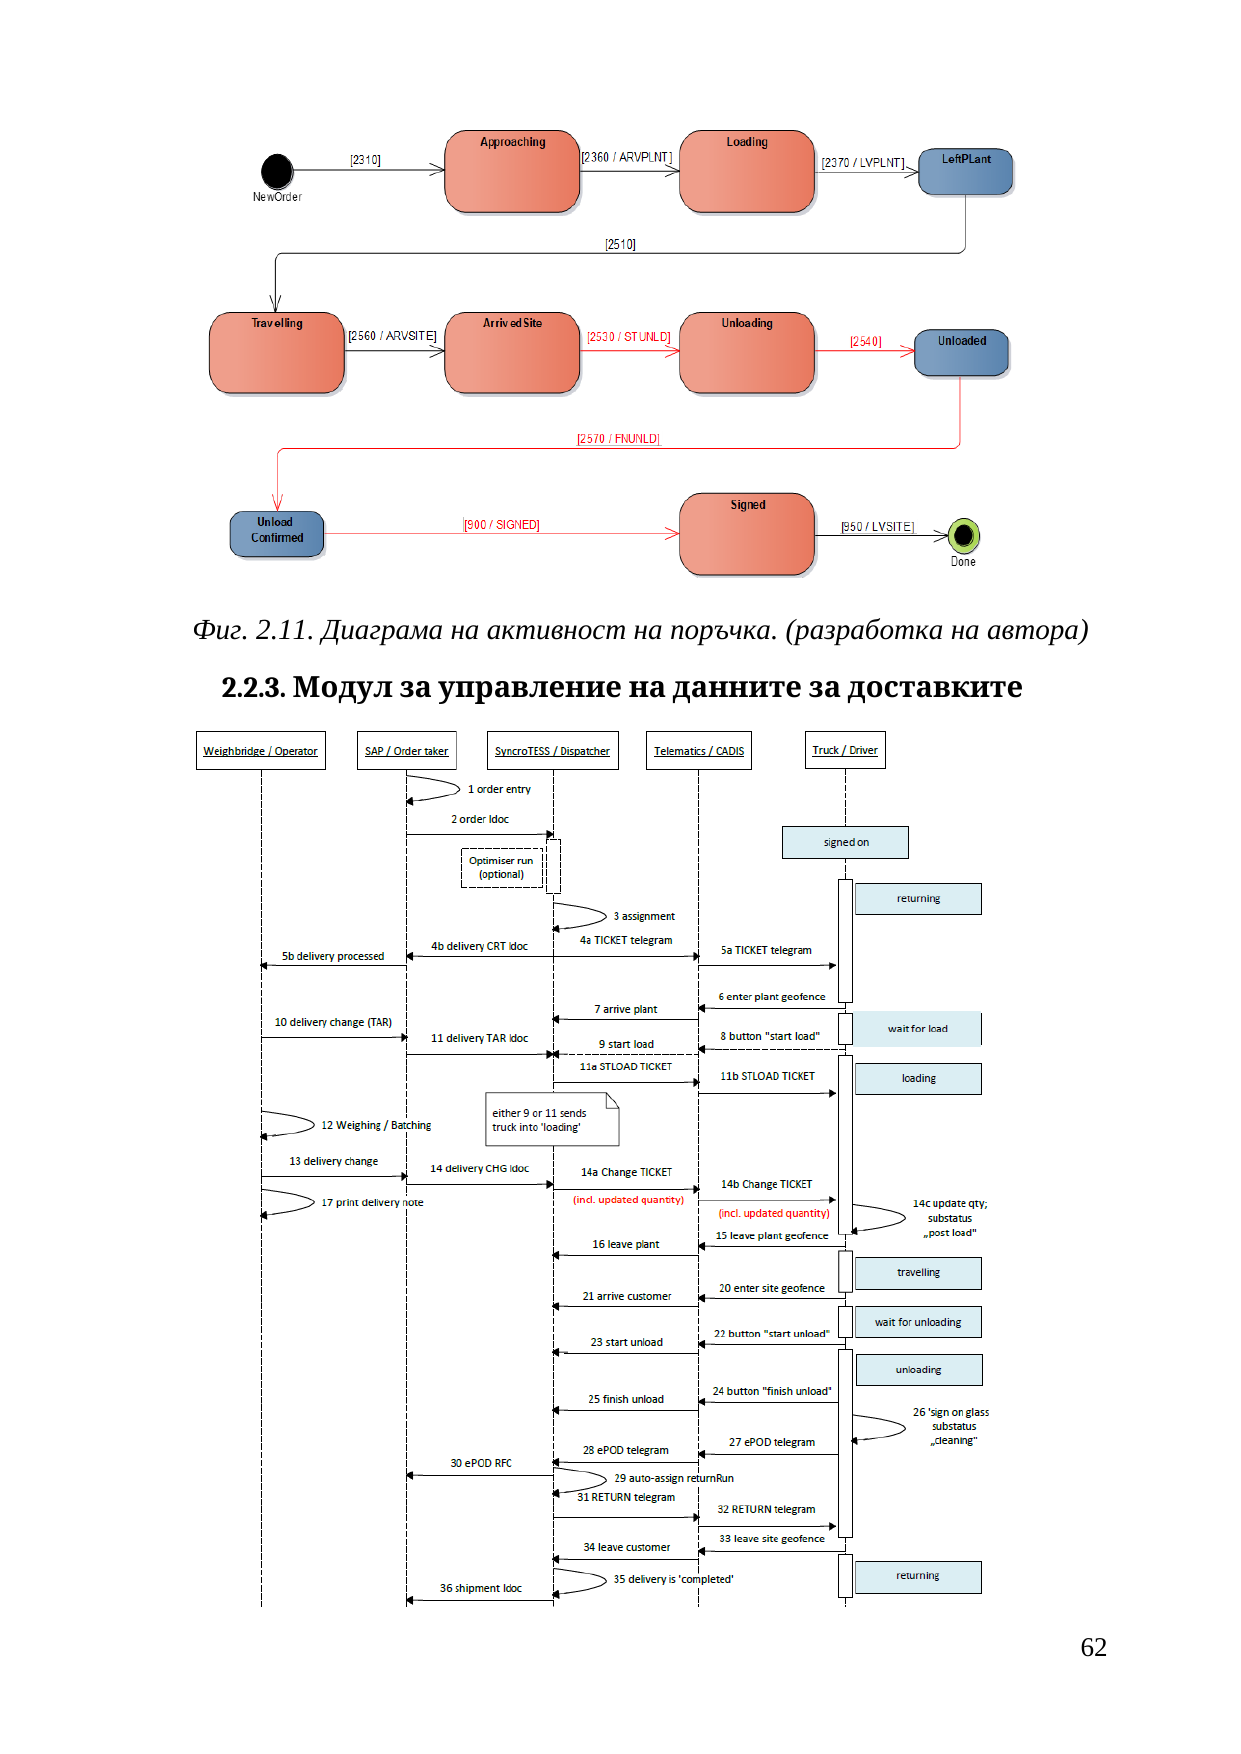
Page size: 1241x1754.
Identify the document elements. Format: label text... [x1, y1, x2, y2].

title Фиг. 2.11. Диаграма на активност на поръчка. (разработка на автора) [133, 612, 1107, 646]
subtitle 2.2.3. Модул за управление на данните за доставките [133, 671, 1107, 704]
picture [192, 118, 1030, 588]
picture [192, 727, 989, 1607]
